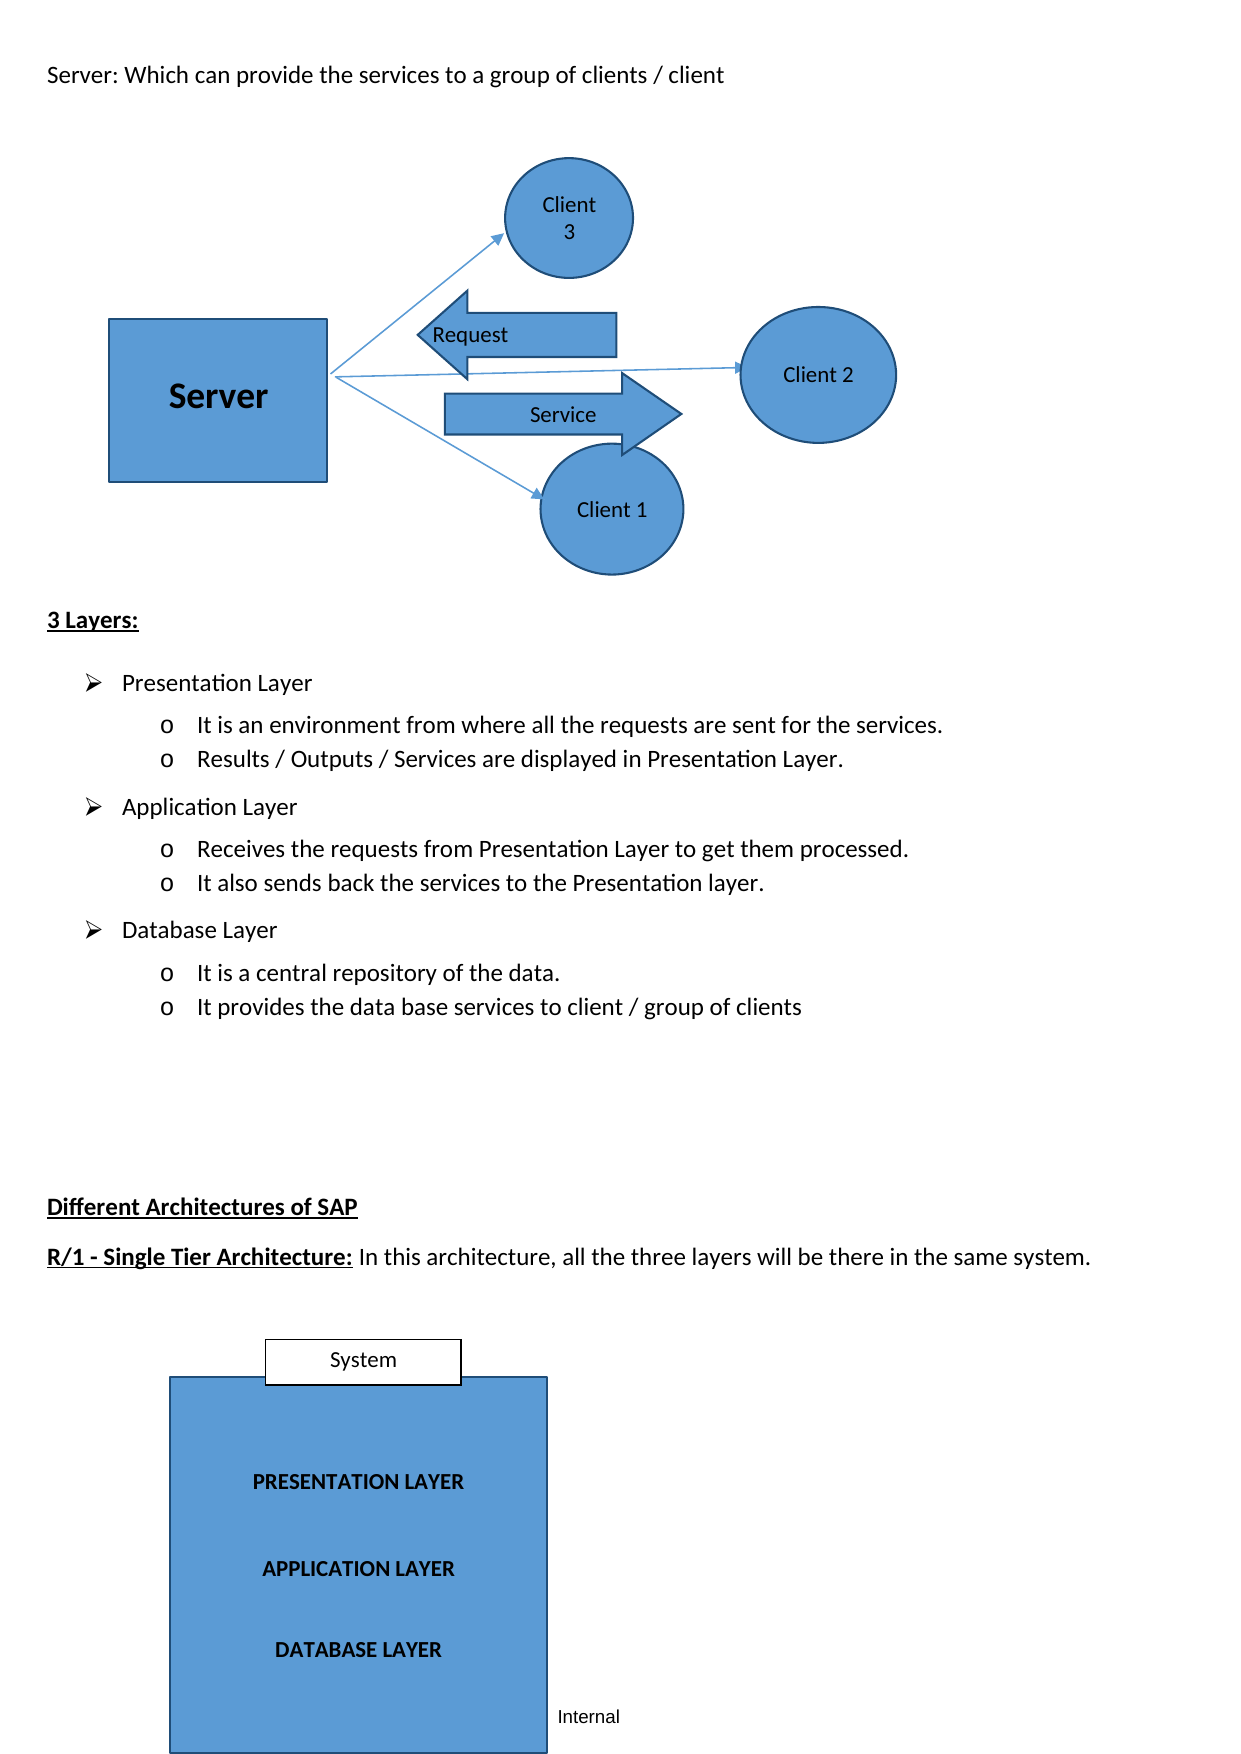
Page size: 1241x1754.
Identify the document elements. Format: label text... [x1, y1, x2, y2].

list It provides the data base services to client / group of clients [159, 991, 1181, 1023]
text Different Architectures of SAP [47, 1191, 1181, 1222]
list It also sends back the services to the Presentation layer. [159, 867, 1181, 899]
list Database Layer [84, 902, 1181, 953]
list Results / Outputs / Services are displayed in Presentation Layer. [159, 744, 1181, 775]
list Application Layer [84, 778, 1181, 829]
text 3 Layers: [47, 604, 1181, 635]
list Presentation Layer [84, 654, 1181, 705]
list It is a central repository of the data. [159, 957, 1181, 989]
list Receives the requests from Presentation Layer to get them processed. [159, 833, 1181, 865]
list It is an environment from where all the requests are sent for the services. [159, 709, 1181, 741]
text R/1 - Single Tier Architecture: In this architecture, all the three layers will be there in the same system. [47, 1241, 1181, 1271]
text Server: Which can provide the services to a group of clients / client [47, 59, 1181, 89]
